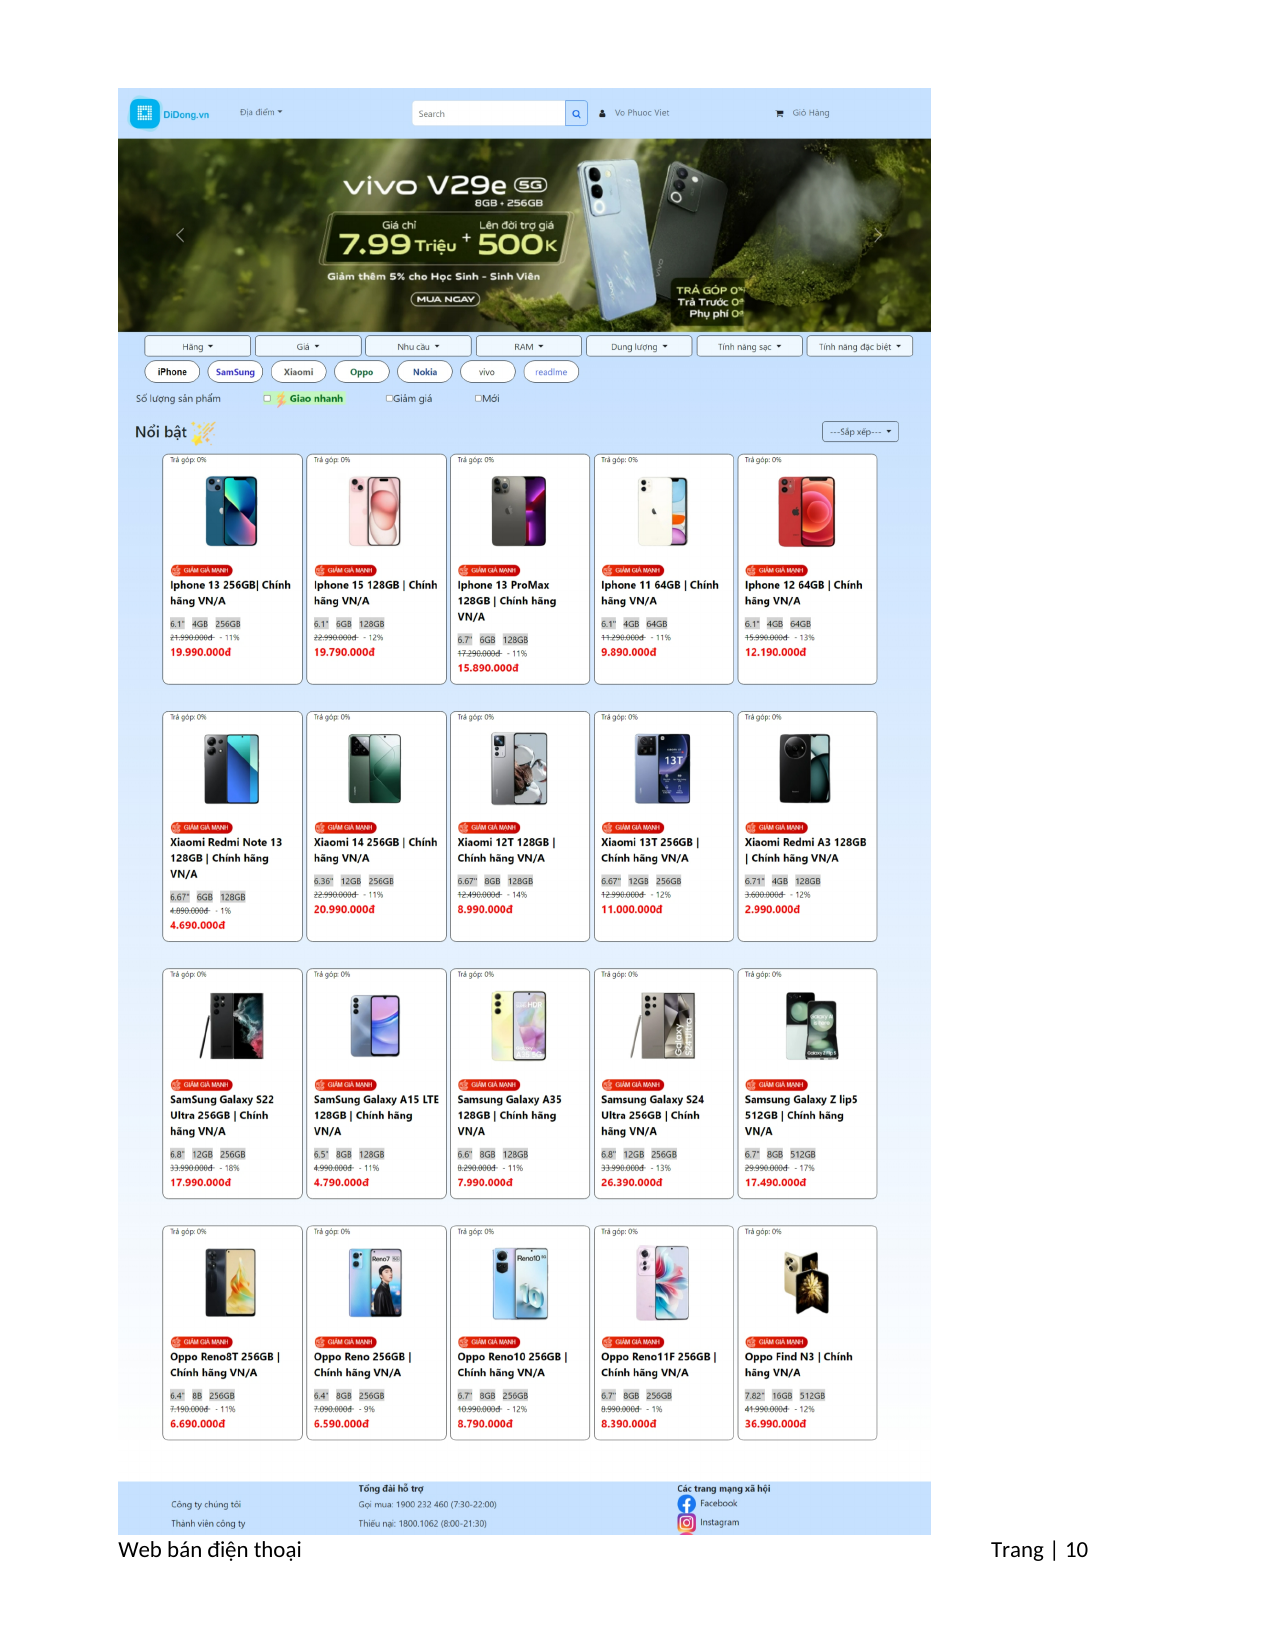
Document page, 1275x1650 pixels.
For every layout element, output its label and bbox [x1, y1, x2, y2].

picture [118, 88, 931, 1535]
